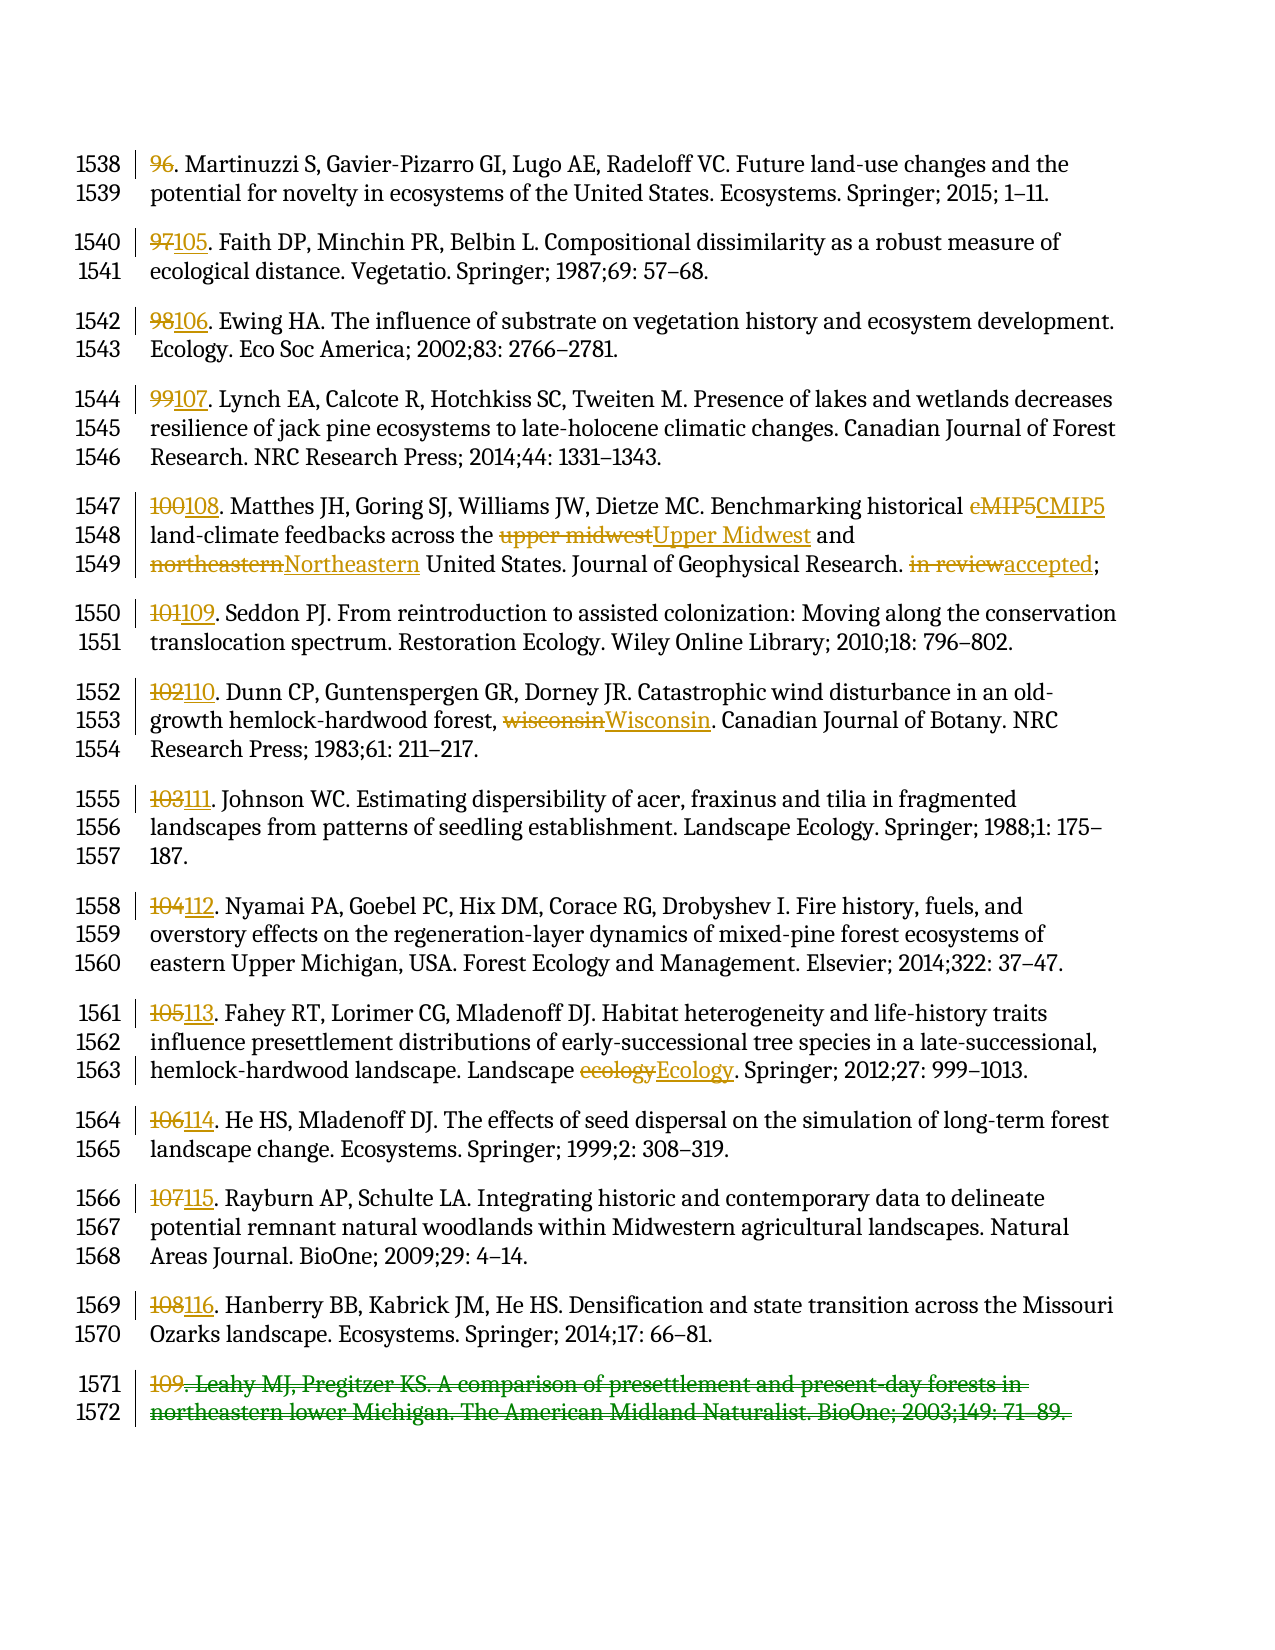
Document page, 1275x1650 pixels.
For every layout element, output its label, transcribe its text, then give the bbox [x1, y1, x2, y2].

text . Martinuzzi S, Gavier-Pizarro GI, Lugo AE, Radeloff VC. Future land-use changes and the potential for novelty in ecosystems of the United States. Ecosystems. Springer; 2015; 1–11. [150, 150, 1125, 207]
text . Matthes JH, Goring SJ, Williams JW, Dietze MC. Benchmarking historical land-climate feedbacks across the and United States. Journal of Geophysical Research. ; [150, 492, 1125, 578]
text . Rayburn AP, Schulte LA. Integrating historic and contemporary data to delineate potential remnant natural woodlands within Midwestern agricultural landscapes. Natural Areas Journal. BioOne; 2009;29: 4–14. [150, 1184, 1125, 1270]
text . He HS, Mladenoff DJ. The effects of seed dispersal on the simulation of long-term forest landscape change. Ecosystems. Springer; 1999;2: 308–319. [150, 1106, 1125, 1163]
text . Seddon PJ. From reintroduction to assisted colonization: Moving along the conservation translocation spectrum. Restoration Ecology. Wiley Online Library; 2010;18: 796–802. [150, 599, 1125, 657]
text . Nyamai PA, Goebel PC, Hix DM, Corace RG, Drobyshev I. Fire history, fuels, and overstory effects on the regeneration-layer dynamics of mixed-pine forest ecosystems of eastern Upper Michigan, USA. Forest Ecology and Management. Elsevier; 2014;322: 37–47. [150, 892, 1125, 978]
text . Johnson WC. Estimating dispersibility of acer, fraxinus and tilia in fragmented landscapes from patterns of seedling establishment. Landscape Ecology. Springer; 1988;1: 175–187. [150, 784, 1125, 871]
text . Dunn CP, Guntenspergen GR, Dorney JR. Catastrophic wind disturbance in an old-growth hemlock-hardwood forest, . Canadian Journal of Botany. NRC Research Press; 1983;61: 211–217. [150, 677, 1125, 764]
text . Hanberry BB, Kabrick JM, He HS. Densification and state transition across the Missouri Ozarks landscape. Ecosystems. Springer; 2014;17: 66–81. [150, 1291, 1125, 1349]
text . Ewing HA. The influence of substrate on vegetation history and ecosystem development. Ecology. Eco Soc America; 2002;83: 2766–2781. [150, 307, 1125, 364]
text . Fahey RT, Lorimer CG, Mladenoff DJ. Habitat heterogeneity and life-history traits influence presettlement distributions of early-successional tree species in a late-successional, hemlock-hardwood landscape. Landscape . Springer; 2012;27: 999–1013. [150, 999, 1125, 1085]
text . Lynch EA, Calcote R, Hotchkiss SC, Tweiten M. Presence of lakes and wetlands decreases resilience of jack pine ecosystems to late-holocene climatic changes. Canadian Journal of Forest Research. NRC Research Press; 2014;44: 1331–1343. [150, 385, 1125, 471]
text . Faith DP, Minchin PR, Belbin L. Compositional dissimilarity as a robust measure of ecological distance. Vegetatio. Springer; 1987;69: 57–68. [150, 228, 1125, 286]
